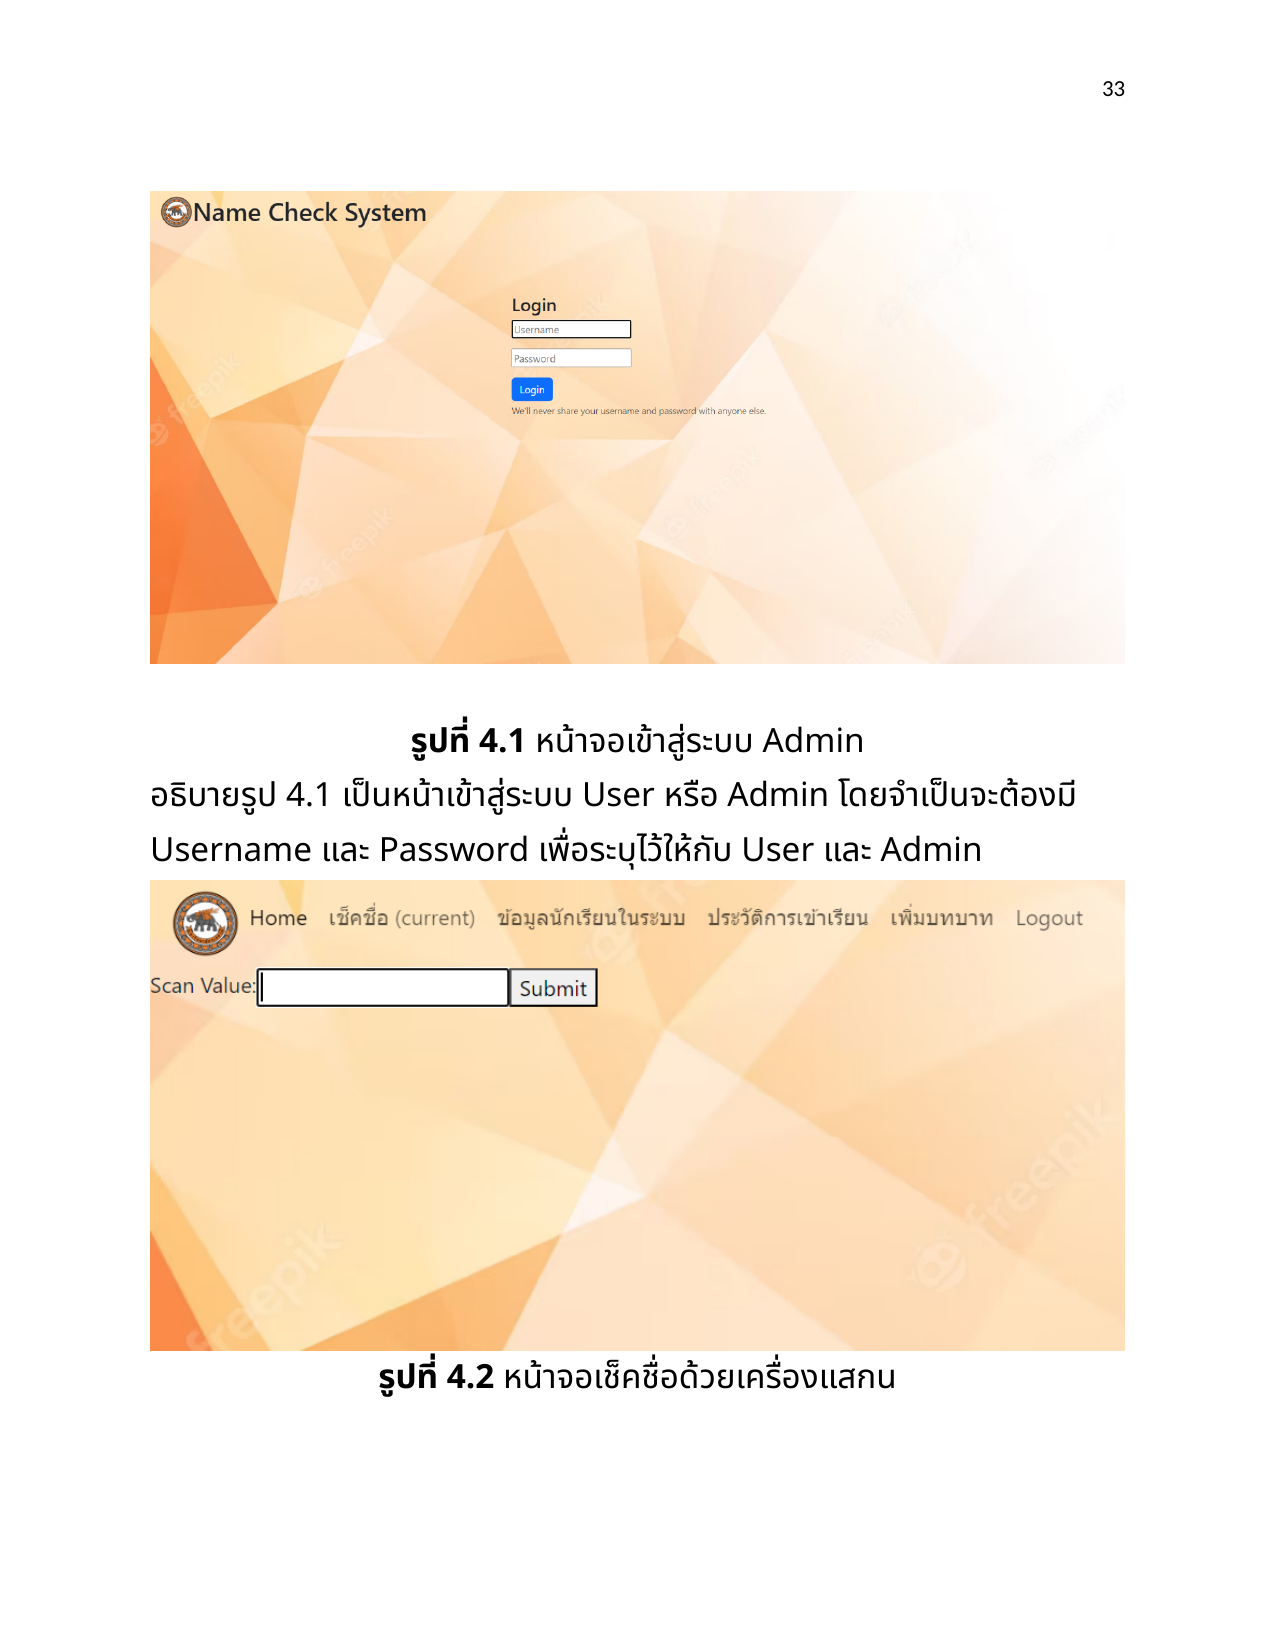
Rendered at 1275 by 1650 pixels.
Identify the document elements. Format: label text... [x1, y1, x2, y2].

text อธิบายรูป 4.1 เป็นหน้าเข้าสู่ระบบ User หรือ Admin โดยจำเป็นจะต้องมี Username และ Password เพื่อระบุไว้ให้กับ User และ Admin [150, 771, 1125, 876]
picture [150, 880, 1125, 1351]
picture [150, 191, 1125, 664]
text รูปที่ 4.2 หน้าจอเช็คชื่อด้วยเครื่องแสกน [150, 1353, 1125, 1404]
text รูปที่ 4.1 หน้าจอเข้าสู่ระบบ Admin [150, 716, 1125, 767]
